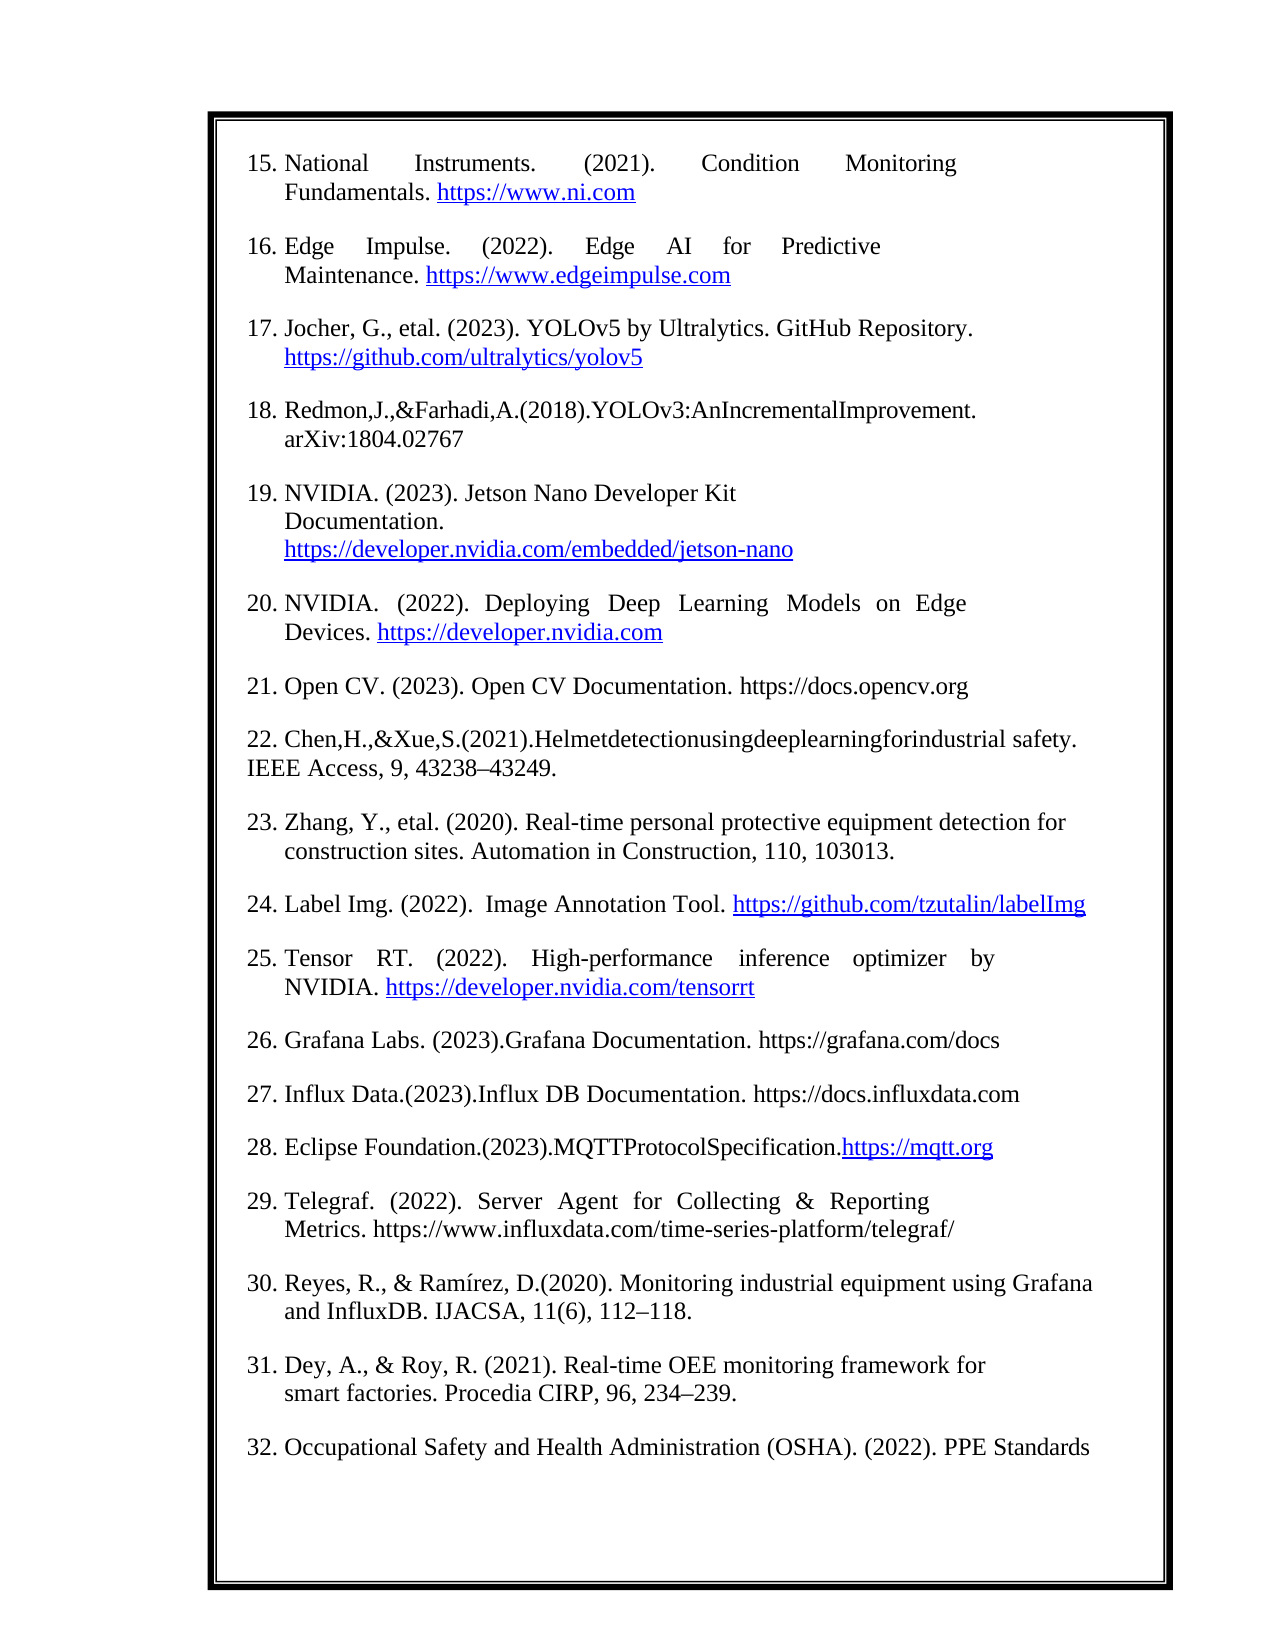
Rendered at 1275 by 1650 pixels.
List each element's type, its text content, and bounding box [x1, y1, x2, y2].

list Grafana Labs. (2023).Grafana Documentation. https://grafana.com/docs [247, 1025, 1162, 1053]
list Jocher, G., etal. (2023). YOLOv5 by Ultralytics. GitHub Repository. https://github.com/ultralytics/yolov5 [247, 314, 980, 370]
text IEEE Access, 9, 43238–43249. [247, 753, 1162, 782]
list Telegraf. (2022). Server Agent for Collecting & Reporting Metrics. https://www.influxdata.com/time-series-platform/telegraf/ [247, 1187, 959, 1243]
list Label Img. (2022). Image Annotation Tool. https://github.com/tzutalin/labelImg [247, 889, 1162, 918]
list Tensor RT. (2022). High-performance inference optimizer by NVIDIA. https://developer.nvidia.com/tensorrt [247, 943, 996, 1000]
list Occupational Safety and Health Administration (OSHA). (2022). PPE Standards [247, 1432, 1162, 1461]
list Dey, A., & Roy, R. (2021). Real-time OEE monitoring framework for smart factories. Procedia CIRP, 96, 234–239. [247, 1351, 1047, 1407]
list National Instruments. (2021). Condition Monitoring Fundamentals. https://www.ni.com [247, 149, 959, 206]
list Open CV. (2023). Open CV Documentation. https://docs.opencv.org [247, 671, 1162, 700]
list Edge Impulse. (2022). Edge AI for Predictive Maintenance. https://www.edgeimpulse.com [247, 231, 882, 289]
list NVIDIA. (2023). Jetson Nano Developer Kit Documentation. https://developer.nvidia.com/embedded/jetson-nano [247, 478, 903, 563]
list NVIDIA. (2022). Deploying Deep Learning Models on Edge Devices. https://developer.nvidia.com [247, 588, 990, 646]
list Reyes, R., & Ramírez, D.(2020). Monitoring industrial equipment using Grafana and InfluxDB. IJACSA, 11(6), 112–118. [247, 1268, 1099, 1325]
list Chen,H.,&Xue,S.(2021).Helmetdetectionusingdeeplearningforindustrial safety. [247, 724, 1162, 753]
list Redmon,J.,&Farhadi,A.(2018).YOLOv3:AnIncrementalImprovement. arXiv:1804.02767 [247, 396, 988, 453]
list Influx Data.(2023).Influx DB Documentation. https://docs.influxdata.com [247, 1079, 1162, 1108]
list Eclipse Foundation.(2023).MQTTProtocolSpecification.https://mqtt.org [247, 1132, 1162, 1161]
list Zhang, Y., etal. (2020). Real-time personal protective equipment detection for construction sites. Automation in Construction, 110, 103013. [247, 807, 1072, 864]
